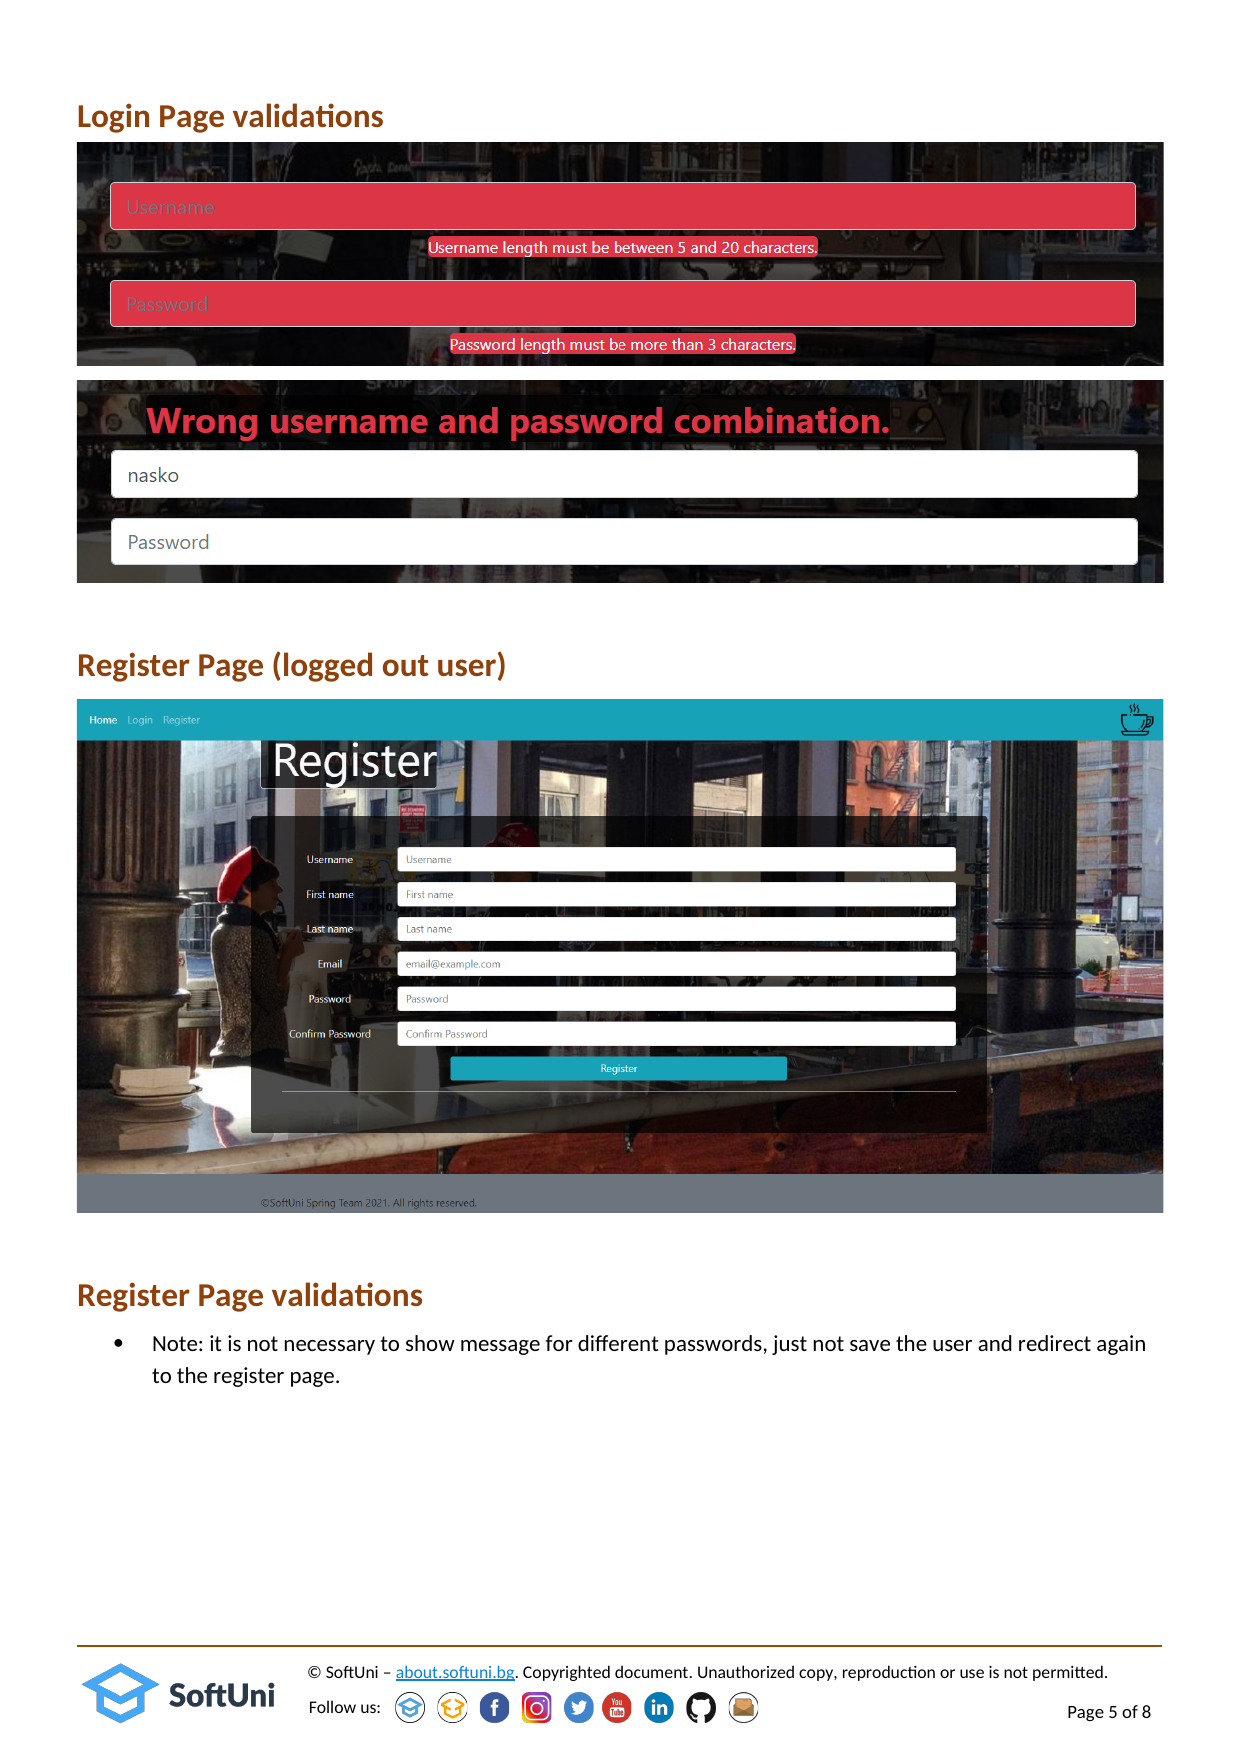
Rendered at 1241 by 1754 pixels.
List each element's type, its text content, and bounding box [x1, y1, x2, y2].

picture [76, 380, 1164, 583]
picture [522, 1692, 552, 1723]
picture [395, 1692, 425, 1723]
picture [665, 1692, 674, 1701]
picture [76, 142, 1164, 366]
picture [564, 1692, 594, 1723]
picture [658, 1705, 667, 1714]
subtitle Register Page validations [77, 1274, 1163, 1314]
picture [665, 1714, 674, 1723]
picture [75, 1658, 281, 1729]
picture [602, 1692, 632, 1723]
picture [76, 699, 1164, 1213]
picture [686, 1692, 716, 1723]
list Note: it is not necessary to show message for different passwords, just not save the user and redirect again to the register page. [114, 1329, 1163, 1389]
subtitle Login Page validations [77, 95, 1163, 142]
picture [644, 1692, 653, 1701]
picture [644, 1714, 653, 1723]
picture [728, 1692, 759, 1723]
picture [437, 1692, 468, 1723]
subtitle Register Page (logged out user) [77, 644, 1163, 685]
picture [479, 1692, 510, 1723]
